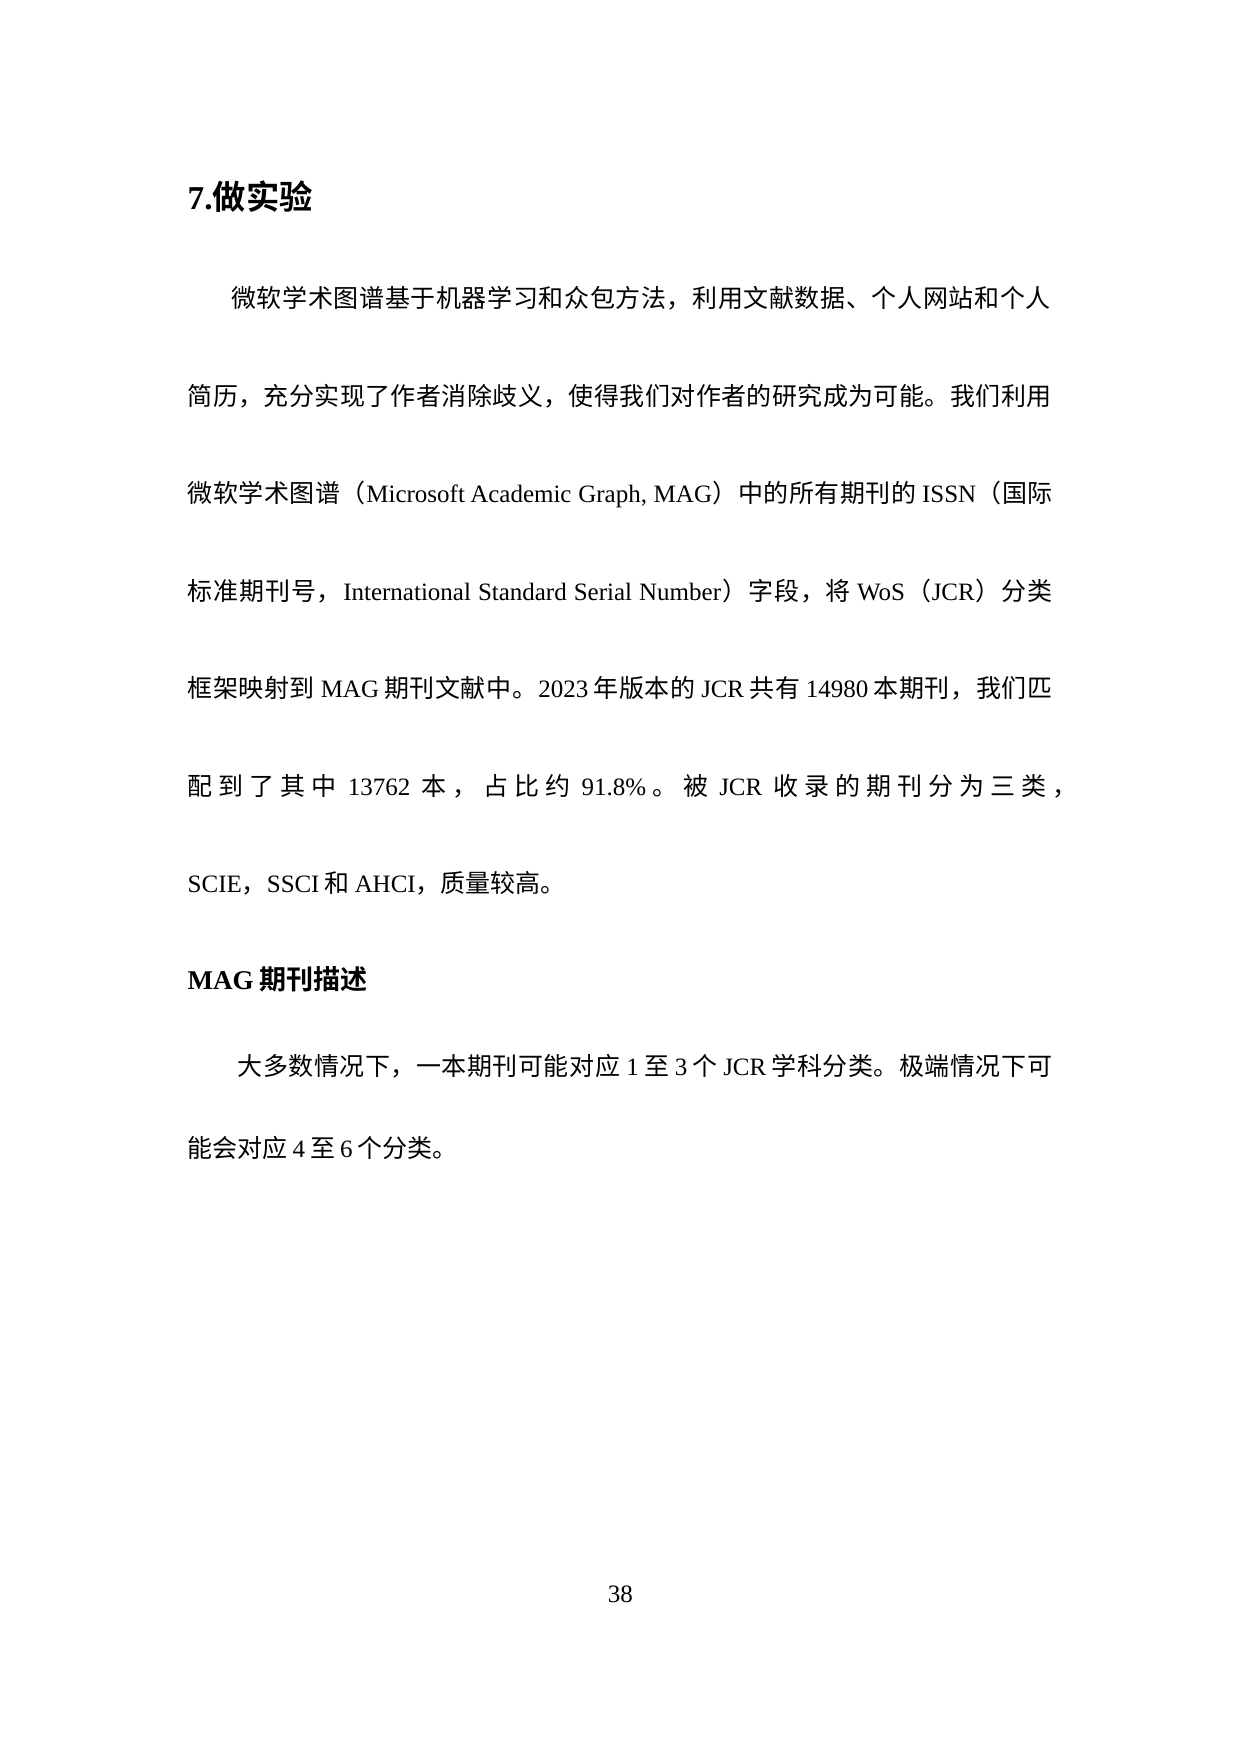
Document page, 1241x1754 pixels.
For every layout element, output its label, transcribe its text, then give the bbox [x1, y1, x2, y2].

text 大多数情况下，一本期刊可能对应1至3个JCR学科分类。极端情况下可能会对应4至6个分类。 [187, 1032, 1053, 1179]
subtitle 7.做实验 [187, 162, 1053, 227]
subtitle MAG期刊描述 [187, 945, 1053, 1010]
text 微软学术图谱基于机器学习和众包方法，利用文献数据、个人网站和个人简历，充分实现了作者消除歧义，使得我们对作者的研究成为可能。我们利用微软学术图谱（Microsoft Academic Graph, MAG）中的所有期刊的ISSN（国际标准期刊号，International Standard Serial Number）字段，将WoS（JCR）分类框架映射到MAG期刊文献中。2023年版本的JCR共有14980本期刊，我们匹配到了其中13762本，占比约91.8%。被JCR收录的期刊分为三类，SCIE，SSCI和AHCI，质量较高。 [187, 264, 1053, 914]
